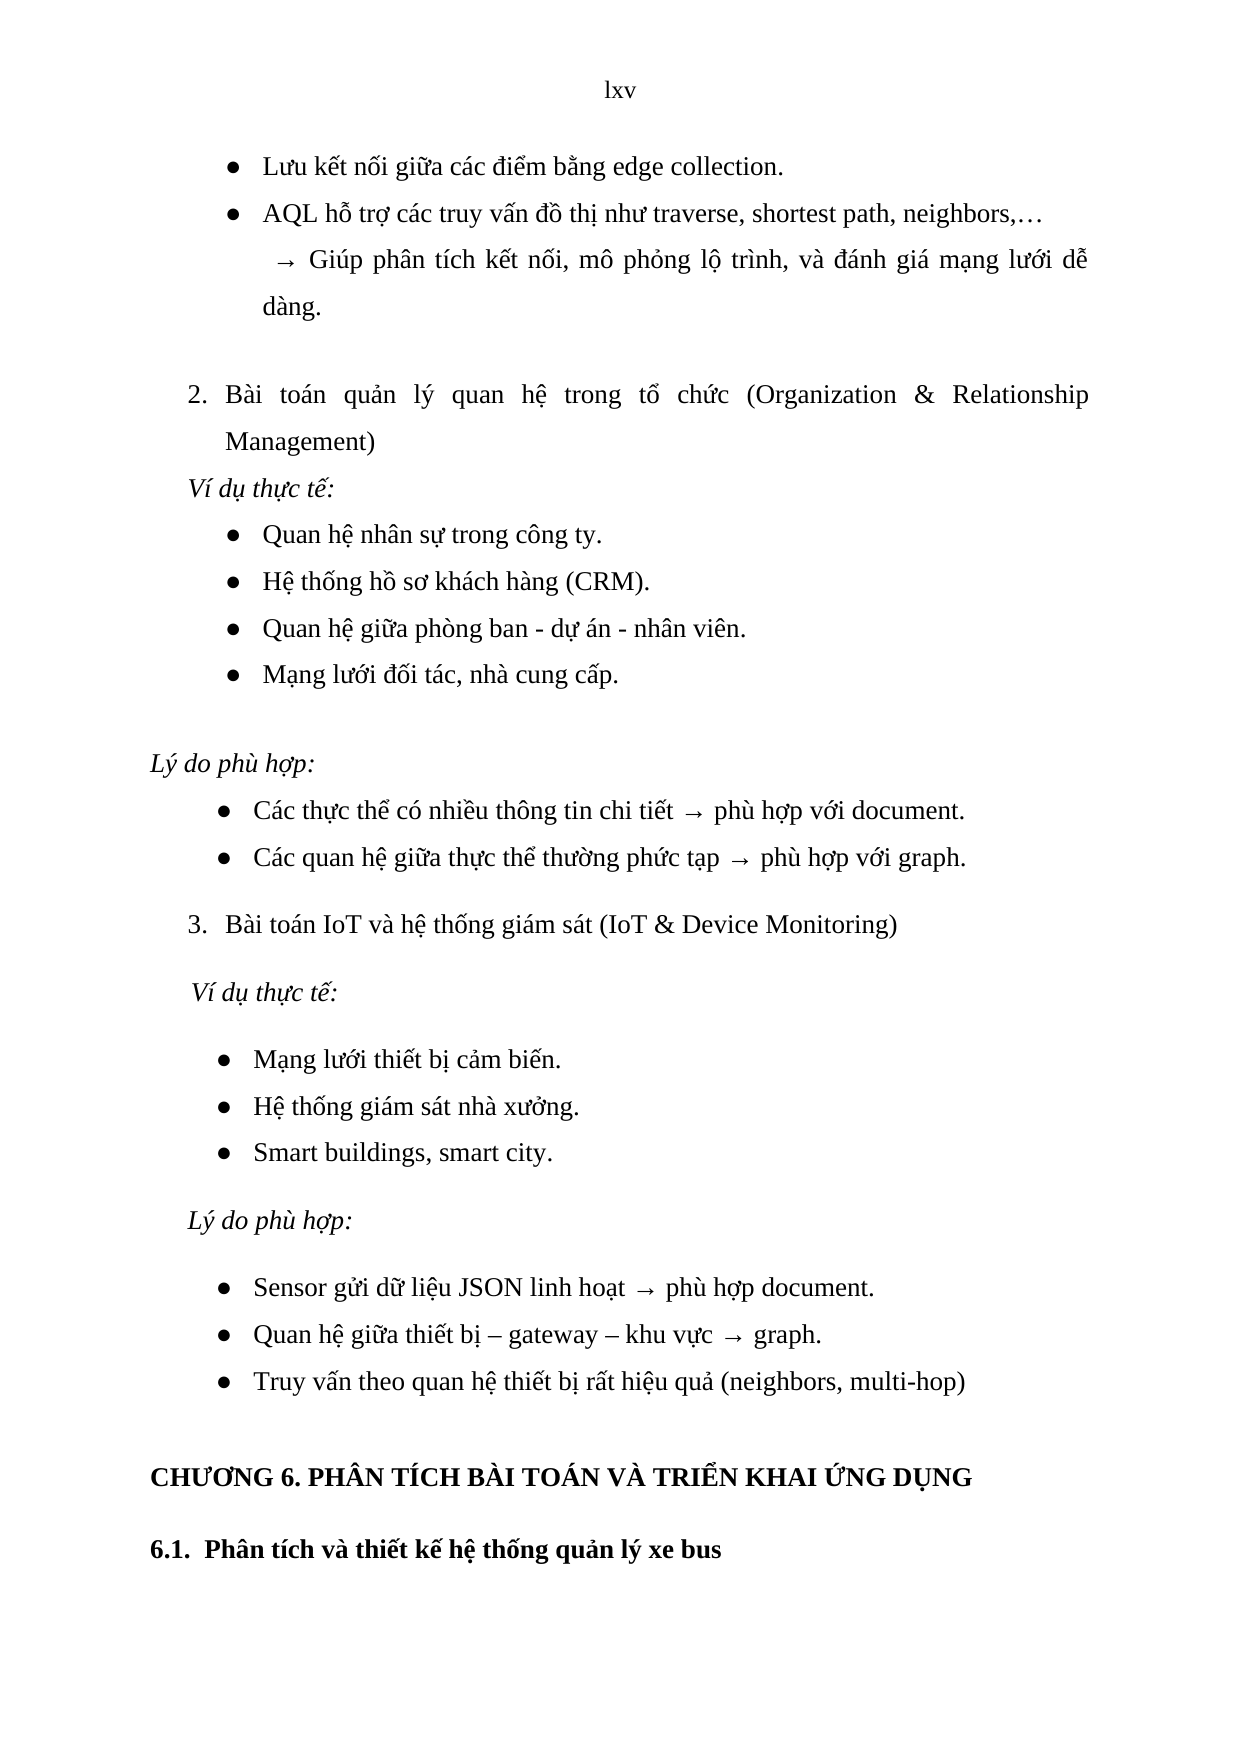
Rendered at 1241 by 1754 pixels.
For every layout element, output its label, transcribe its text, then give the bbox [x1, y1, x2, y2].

list Lưu kết nối giữa các điểm bằng edge collection. [225, 150, 1090, 181]
text Lý do phù hợp: [150, 1204, 1090, 1235]
text 6.1. Phân tích và thiết kế hệ thống quản lý xe bus [150, 1533, 1090, 1564]
list Các thực thể có nhiều thông tin chi tiết → phù hợp với document. [216, 794, 1090, 825]
list Smart buildings, smart city. [216, 1136, 1090, 1168]
list Các quan hệ giữa thực thể thường phức tạp → phù hợp với graph. [216, 841, 1090, 872]
list Bài toán IoT và hệ thống giám sát (IoT & Device Monitoring) [187, 908, 1090, 939]
list Sensor gửi dữ liệu JSON linh hoạt → phù hợp document. [216, 1271, 1090, 1303]
list Quan hệ nhân sự trong công ty. [225, 519, 1090, 550]
text Ví dụ thực tế: [150, 472, 1090, 503]
list Hệ thống hồ sơ khách hàng (CRM). [225, 565, 1090, 596]
subtitle CHƯƠNG 6. PHÂN TÍCH BÀI TOÁN VÀ TRIỂN KHAI ỨNG DỤNG [150, 1461, 1090, 1493]
list Truy vấn theo quan hệ thiết bị rất hiệu quả (neighbors, multi-hop) [216, 1365, 1090, 1396]
text Ví dụ thực tế: [150, 976, 1090, 1007]
list Mạng lưới đối tác, nhà cung cấp. [225, 659, 1090, 733]
list Bài toán quản lý quan hệ trong tổ chức (Organization & Relationship Management) [187, 379, 1090, 456]
list Quan hệ giữa phòng ban - dự án - nhân viên. [225, 612, 1090, 643]
list AQL hỗ trợ các truy vấn đồ thị như traverse, shortest path, neighbors,… → Giúp phân tích kết nối, mô phỏng lộ trình, và đánh giá mạng lưới dễ dàng. [225, 197, 1090, 364]
text Lý do phù hợp: [150, 747, 1090, 778]
list Hệ thống giám sát nhà xưởng. [216, 1090, 1090, 1121]
list Mạng lưới thiết bị cảm biến. [216, 1043, 1090, 1074]
list Quan hệ giữa thiết bị – gateway – khu vực → graph. [216, 1318, 1090, 1349]
